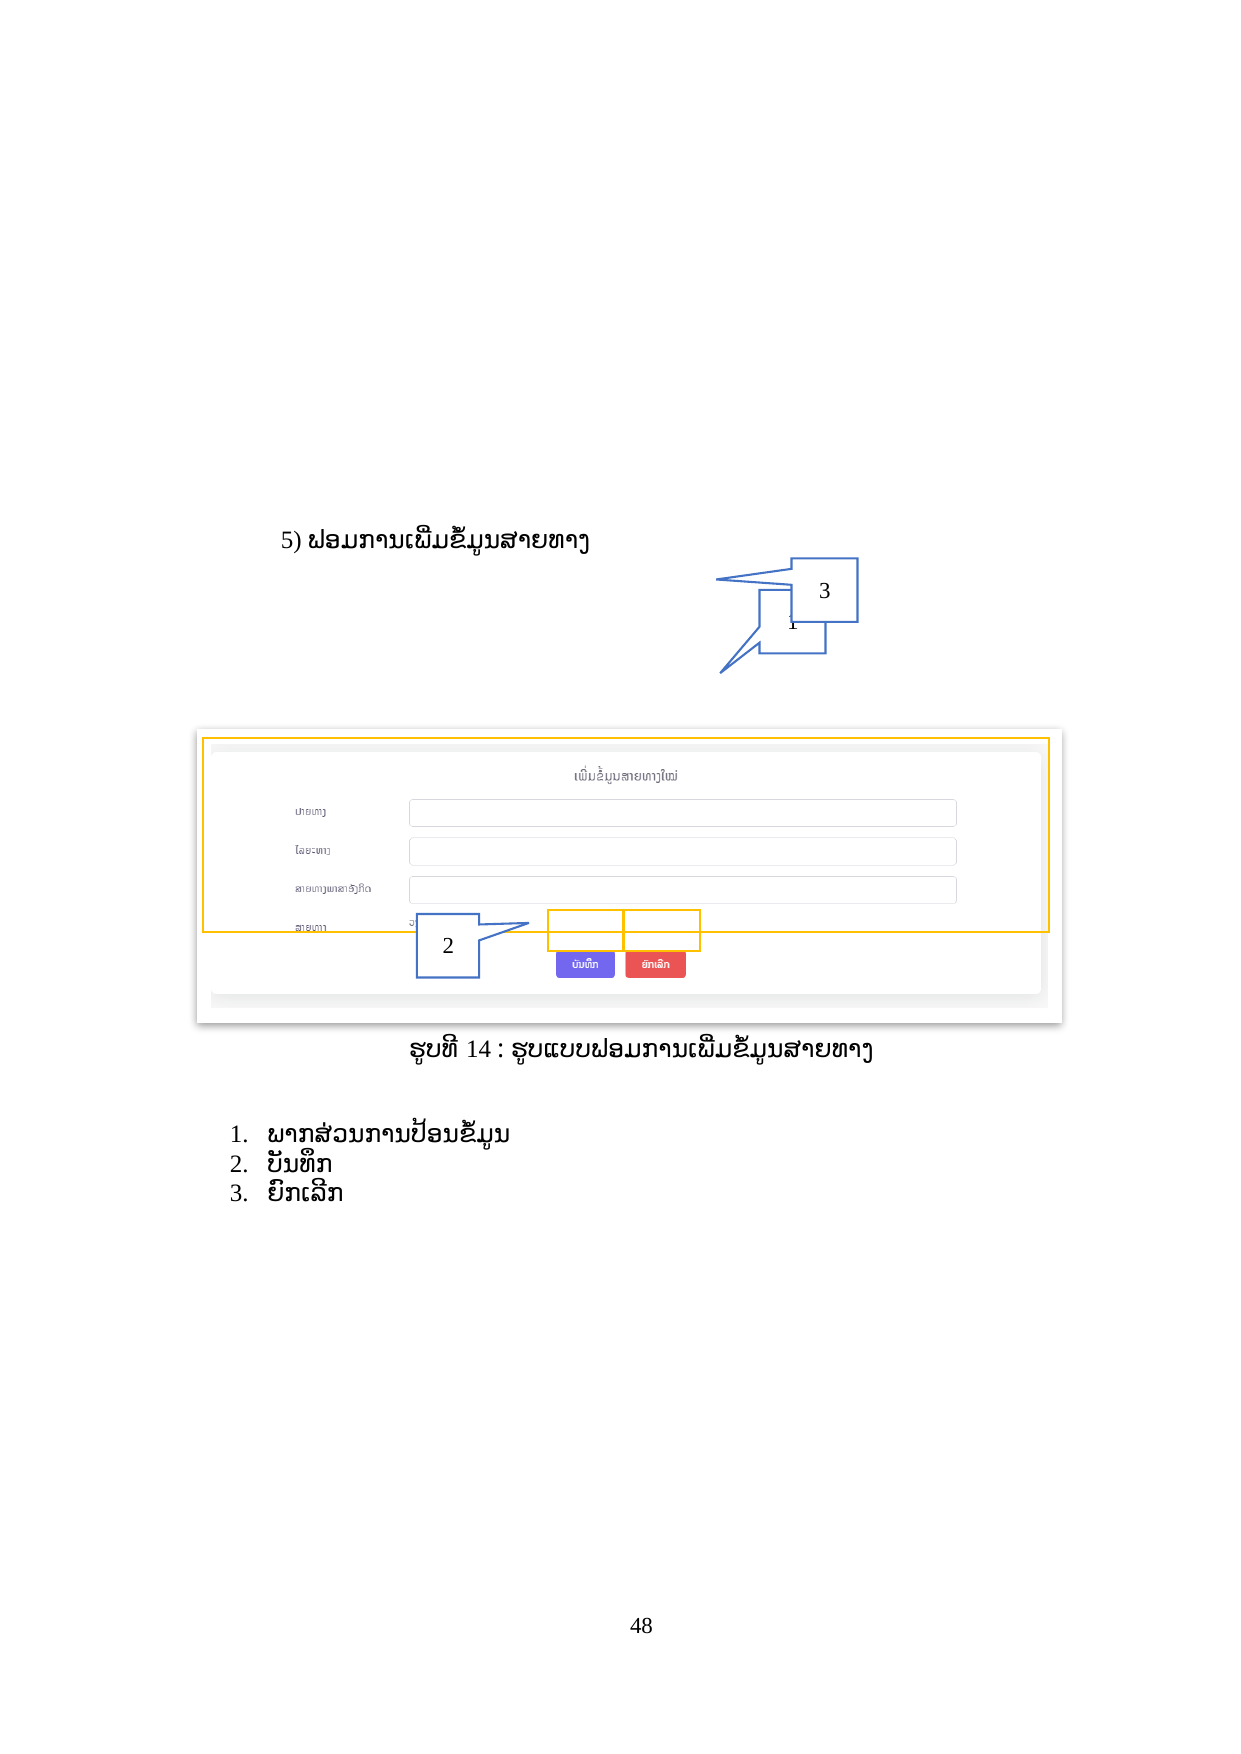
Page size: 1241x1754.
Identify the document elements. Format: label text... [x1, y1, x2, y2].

list ຍົກເລີກ [229, 1178, 1090, 1207]
picture [549, 911, 622, 931]
picture [625, 933, 699, 950]
list ພາກສ່ວນການປ້ອນຂໍ້ມູນ [229, 1119, 1090, 1149]
picture [625, 911, 699, 931]
picture [549, 933, 622, 950]
text ຮູບທີ 14 : ຮູບແບບຟອມການເພີ່ມຂໍ້ມູນສາຍທາງ [192, 1031, 1090, 1064]
picture [211, 744, 1048, 931]
picture [211, 933, 1048, 1008]
subtitle 5) ຟອມການເພີ່ມຂໍ້ມູນສາຍທາງ [281, 525, 1090, 554]
list ບັນທຶກ [229, 1149, 1090, 1178]
